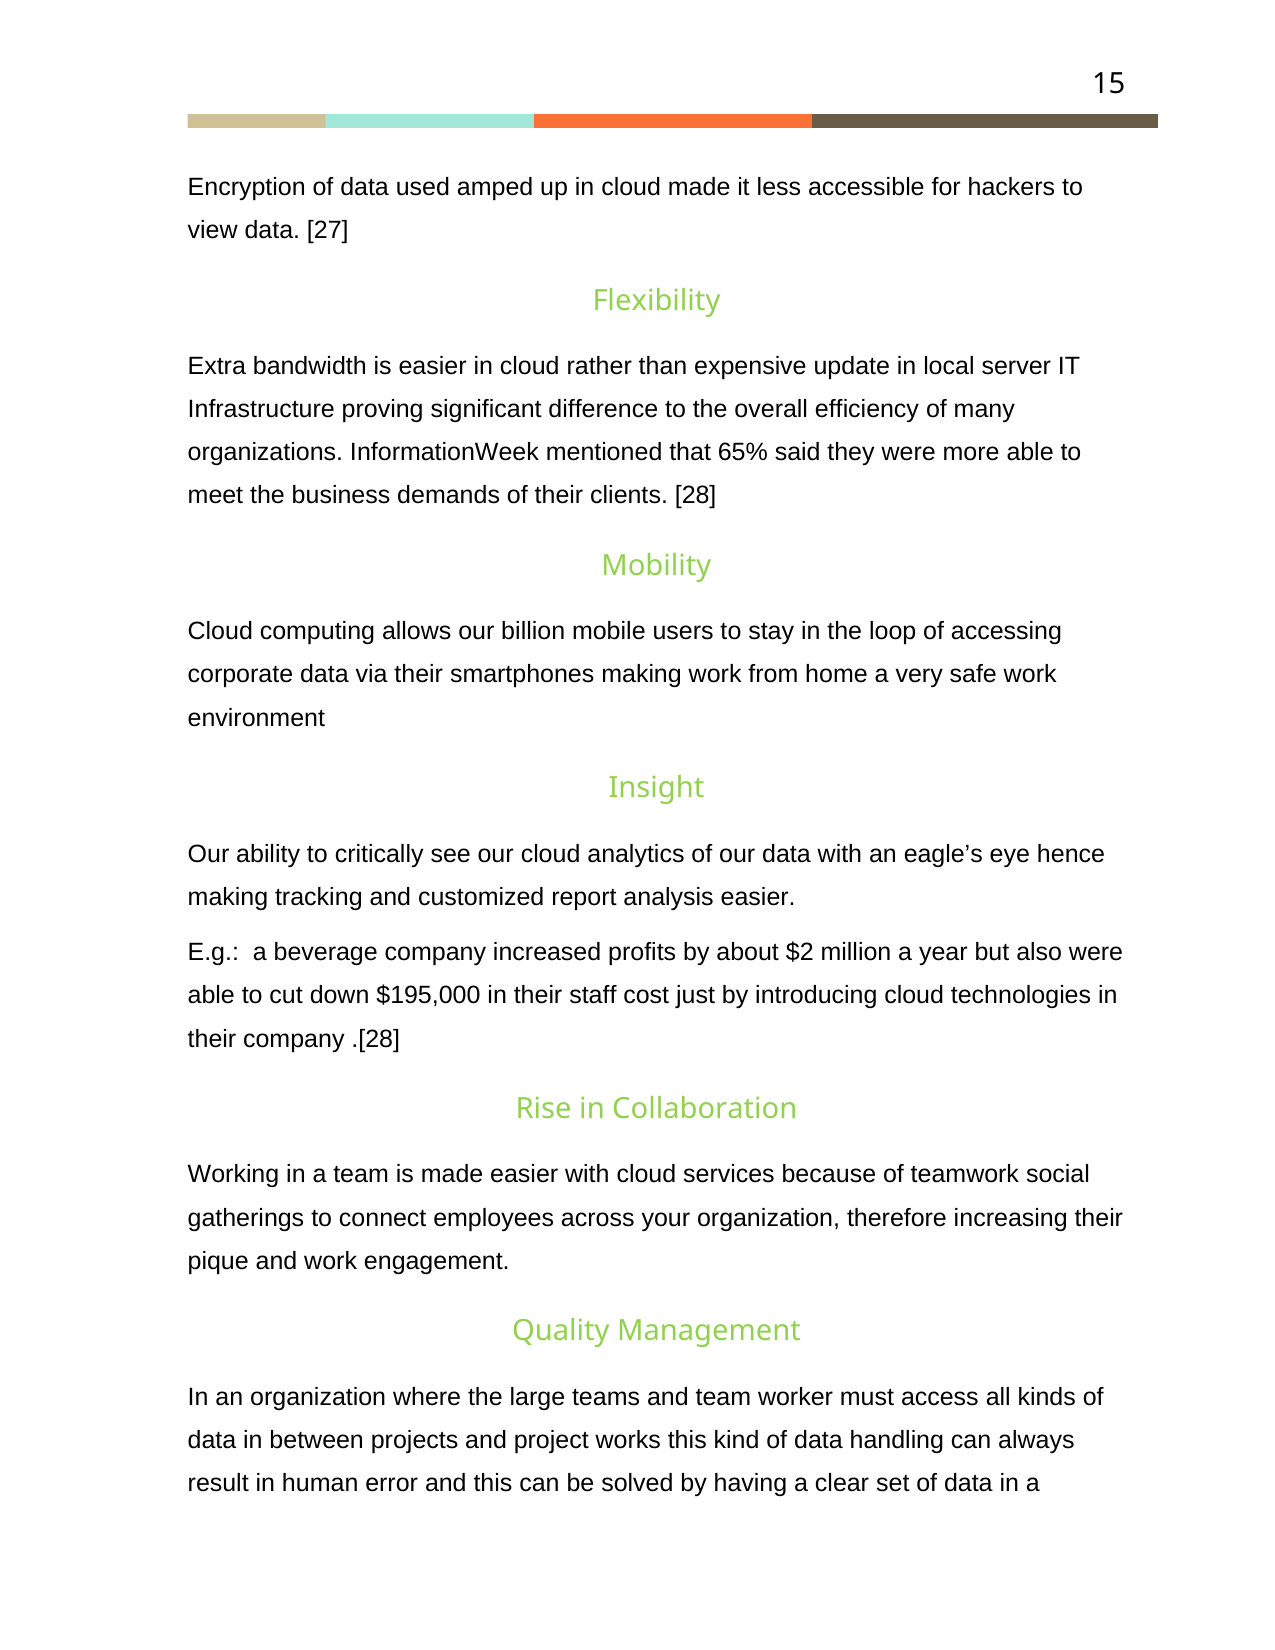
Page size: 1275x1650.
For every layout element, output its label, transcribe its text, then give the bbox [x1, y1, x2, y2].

subtitle Mobility [187, 544, 1125, 584]
text Our ability to critically see our cloud analytics of our data with an eagle’s eye hence making tracking and customized report analysis easier. [187, 838, 1125, 910]
text E.g.: a beverage company increased profits by about $2 million a year but also were able to cut down $195,000 in their staff cost just by introducing cloud technologies in their company .[28] [187, 937, 1125, 1052]
subtitle Insight [187, 767, 1125, 806]
subtitle Rise in Collaboration [187, 1087, 1125, 1127]
text Working in a team is made easier with cloud services because of teamwork social gatherings to connect employees across your organization, therefore increasing their pique and work engagement. [187, 1159, 1125, 1274]
text Extra bandwidth is easier in cloud rather than expensive update in local server IT Infrastructure proving significant difference to the overall efficiency of many organizations. InformationWeek mentioned that 65% said they were more able to meet the business demands of their clients. [28] [187, 351, 1125, 509]
text Cloud computing allows our billion mobile users to stay in the loop of accessing corporate data via their smartphones making work from home a very safe work environment [187, 616, 1125, 731]
subtitle Quality Management [187, 1310, 1125, 1349]
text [187, 1382, 1125, 1497]
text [187, 172, 1125, 244]
picture [187, 114, 1158, 128]
subtitle Flexibility [187, 279, 1125, 319]
